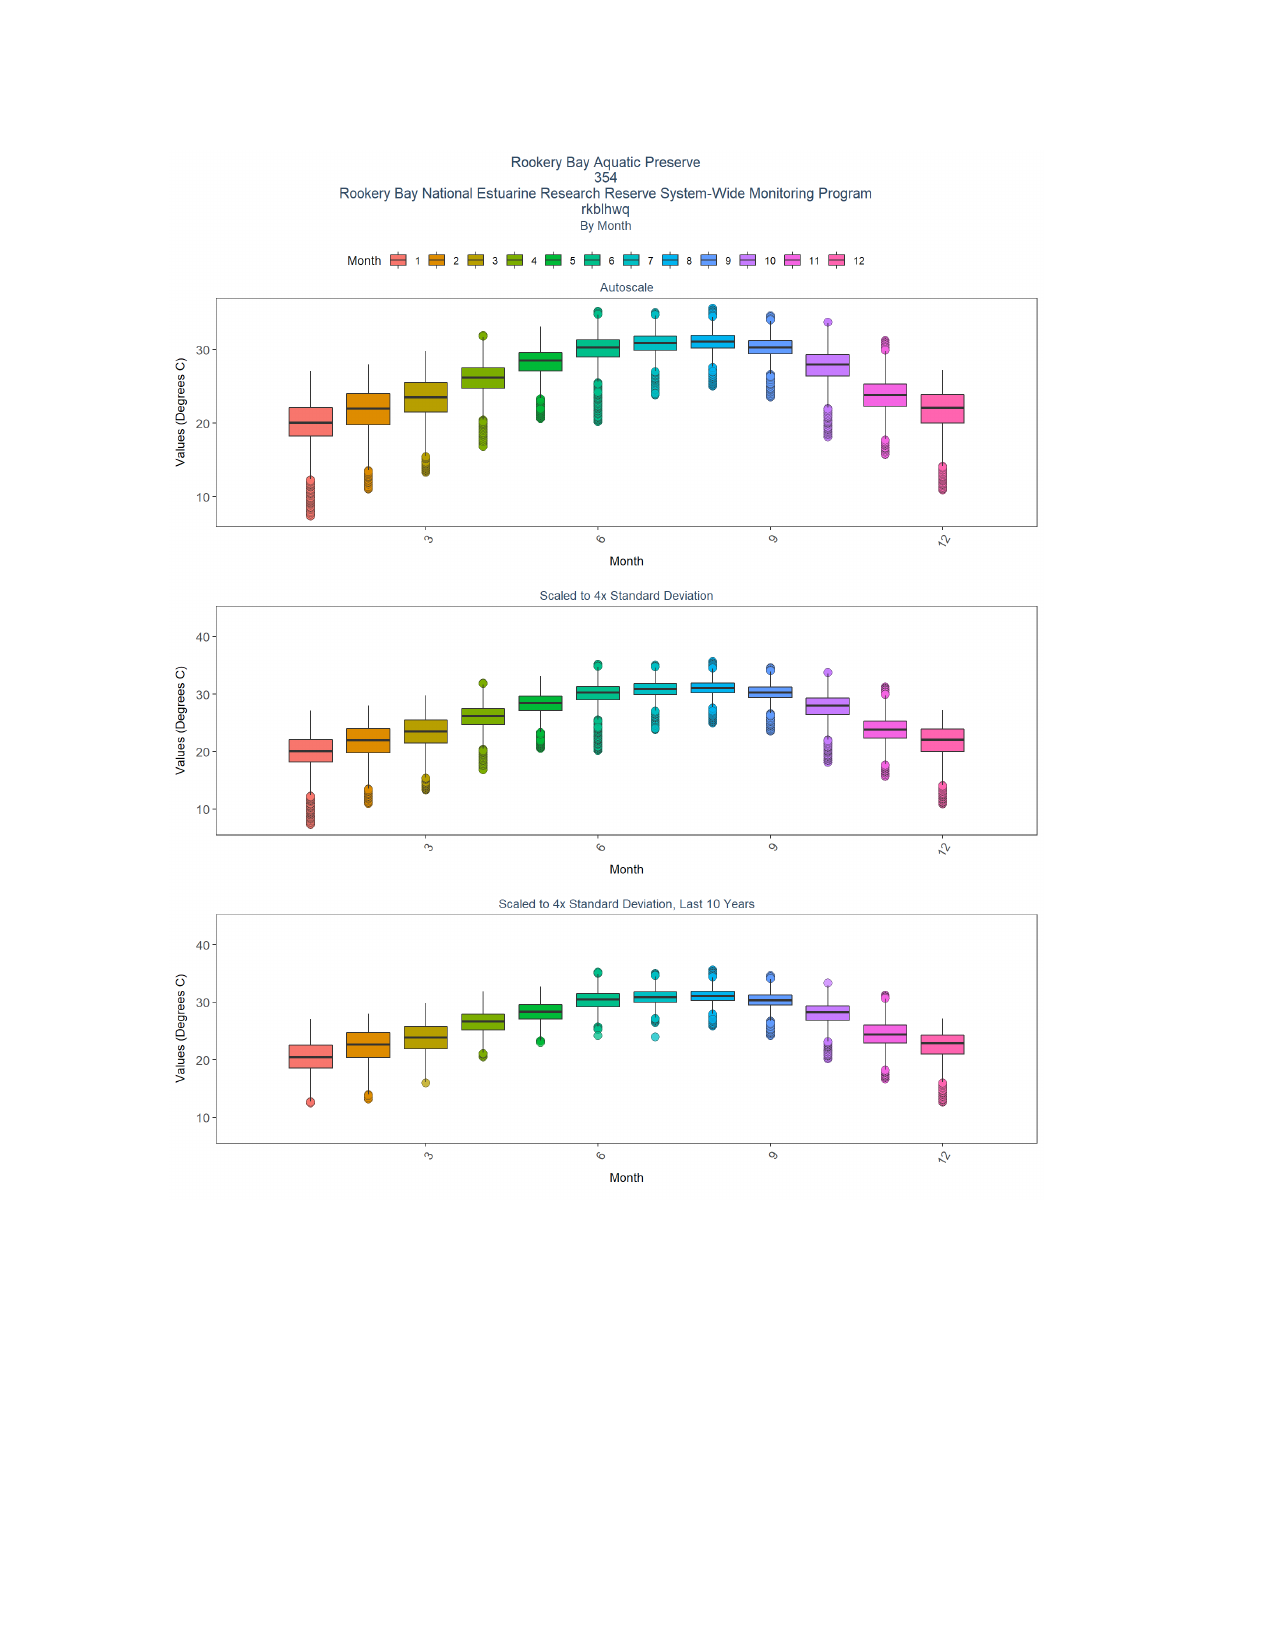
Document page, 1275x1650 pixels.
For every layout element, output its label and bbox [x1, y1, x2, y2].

picture [168, 150, 1044, 1200]
